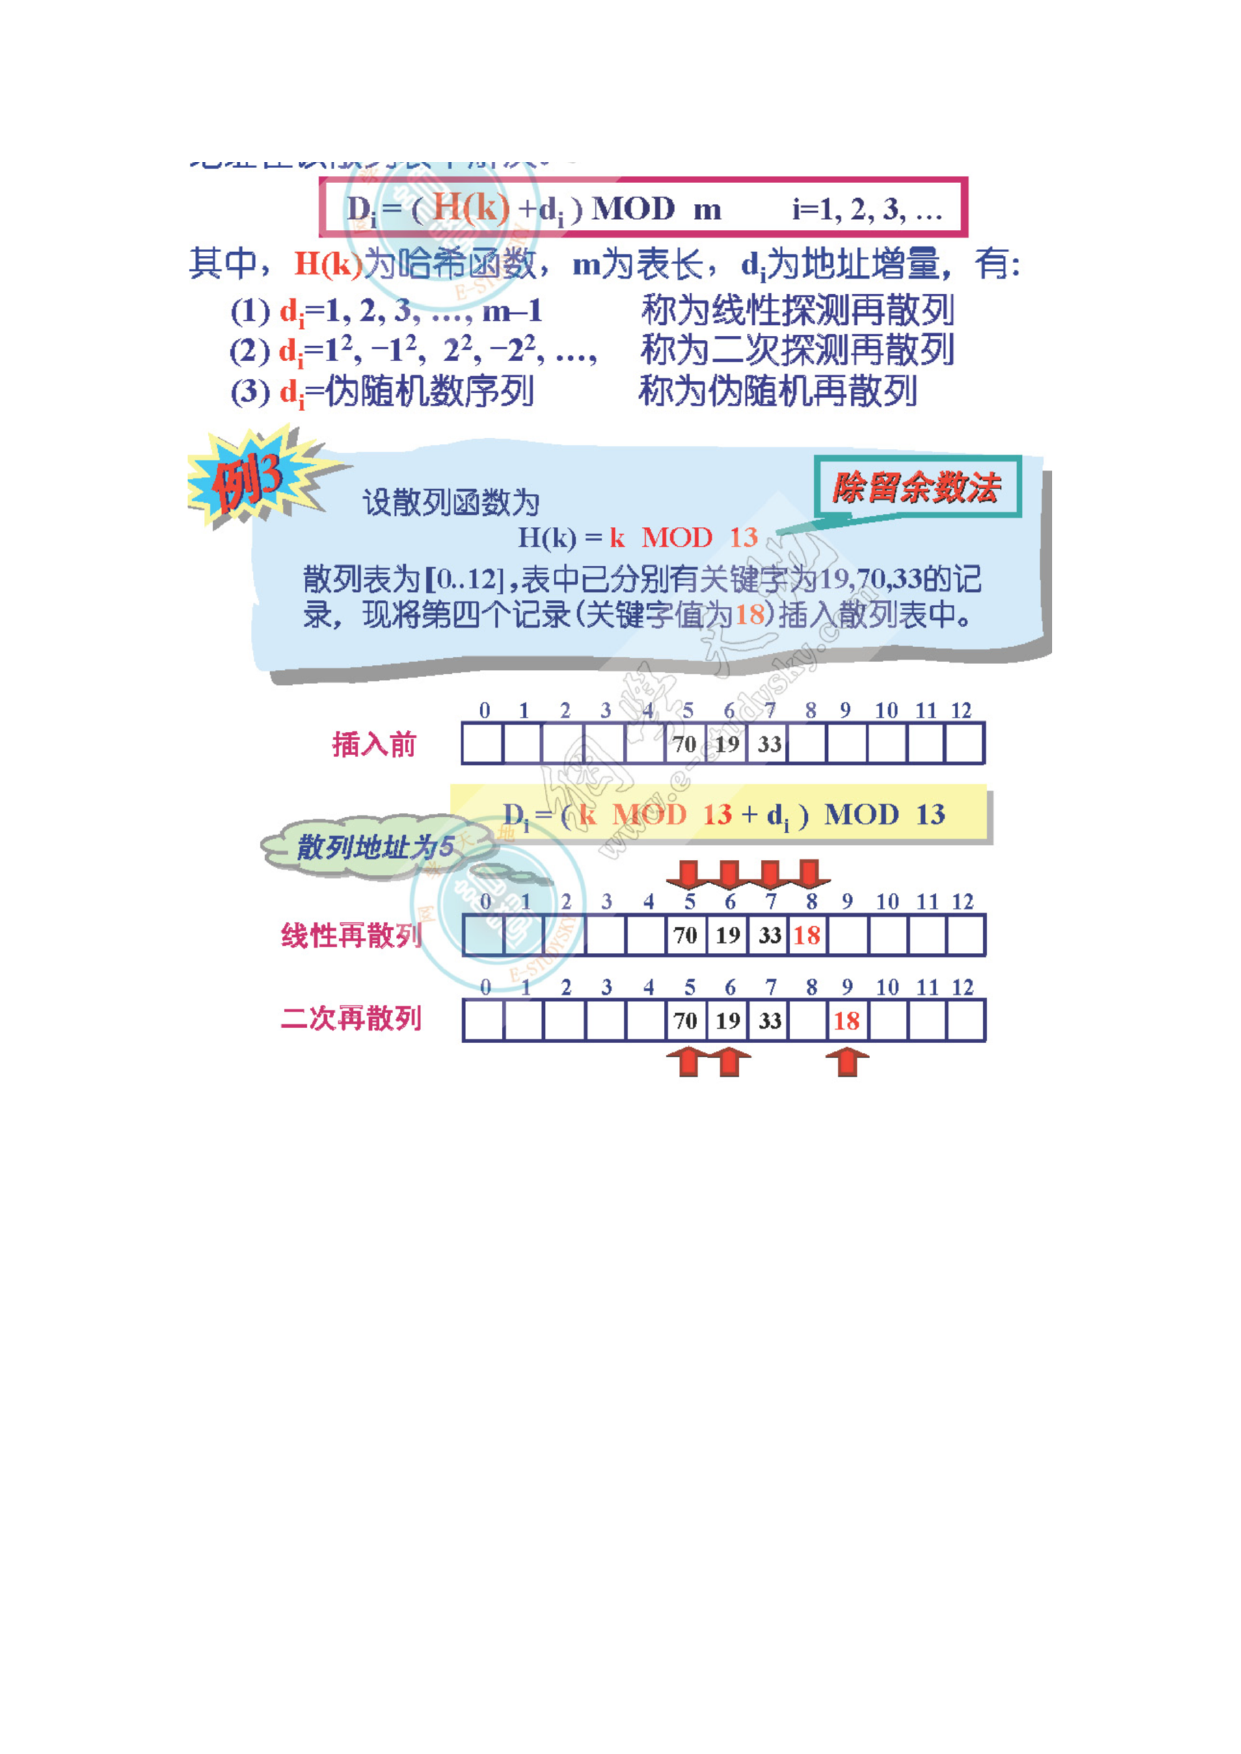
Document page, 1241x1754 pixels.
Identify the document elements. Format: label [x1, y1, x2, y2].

picture [187, 422, 1053, 1086]
picture [187, 162, 1053, 421]
